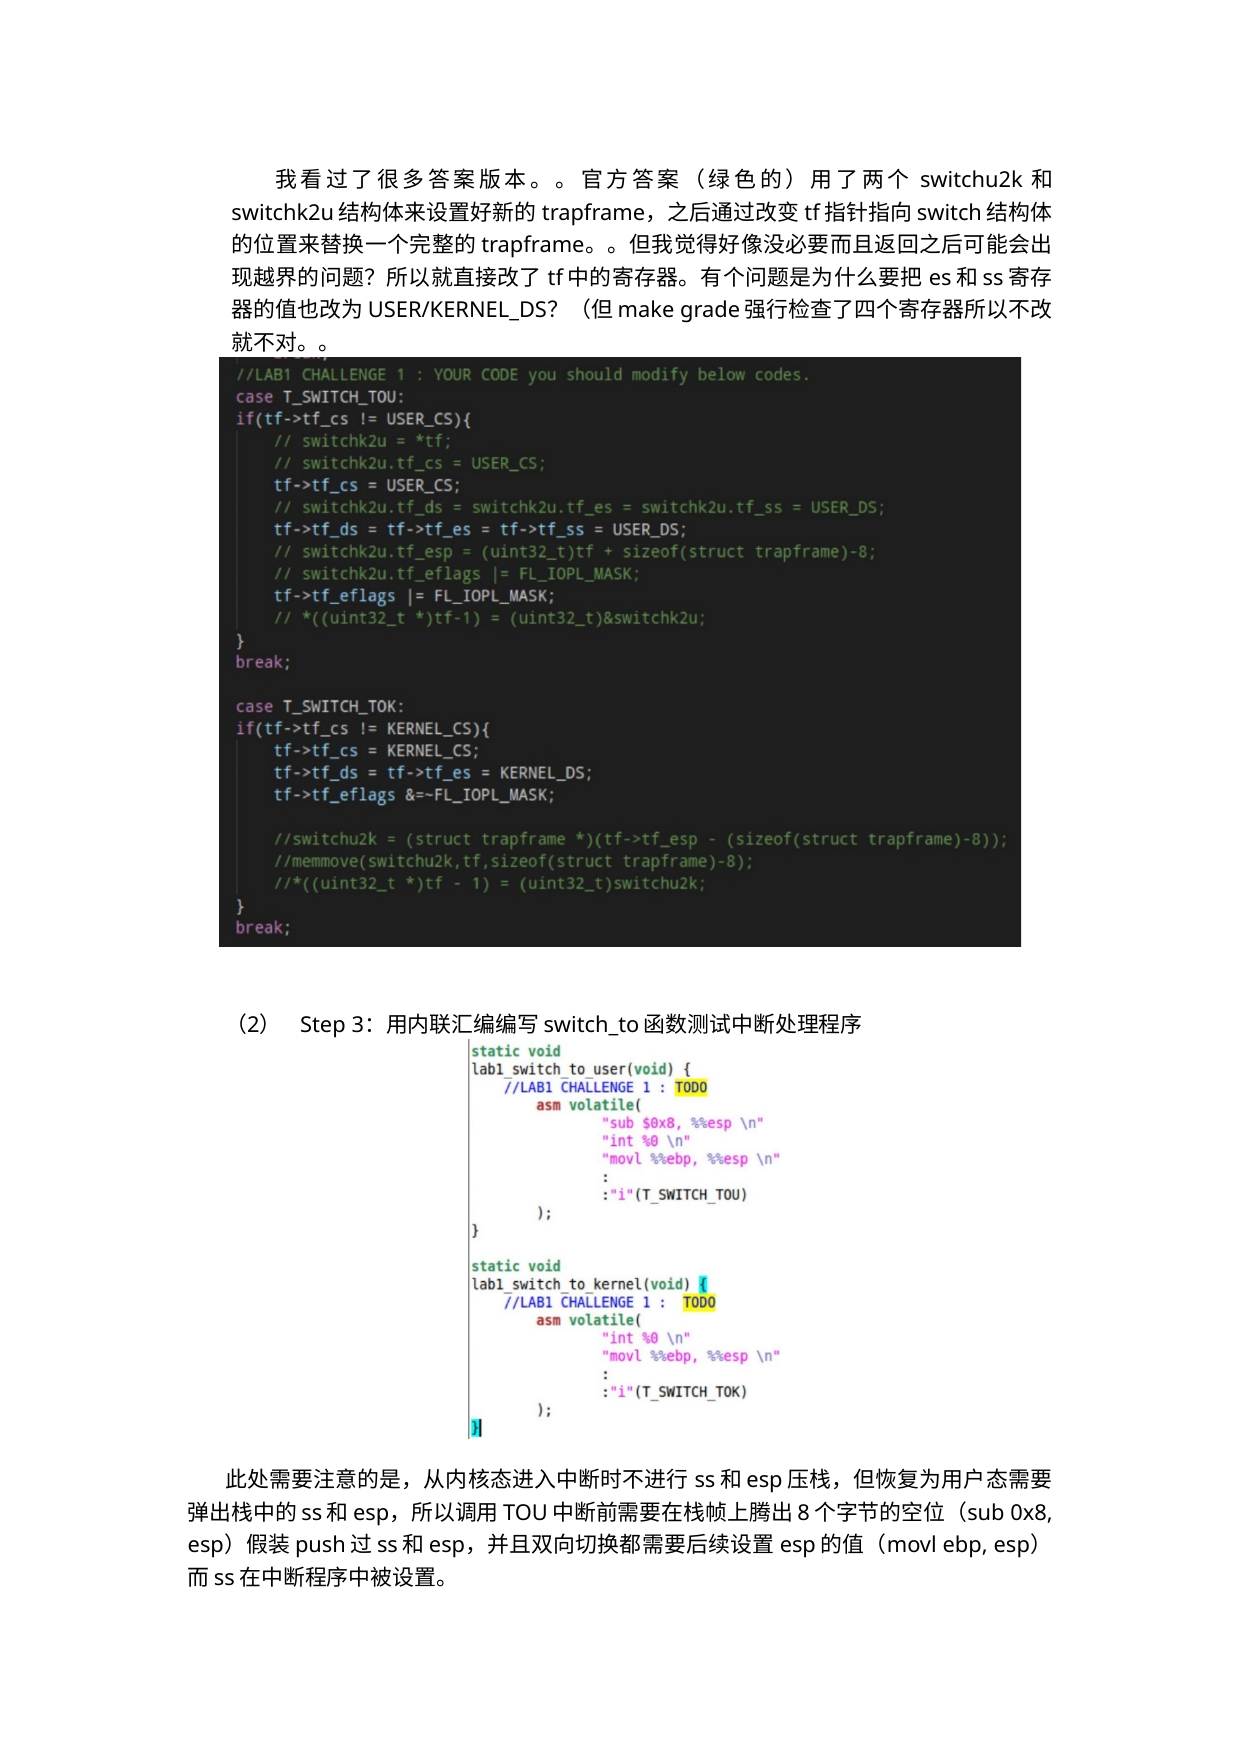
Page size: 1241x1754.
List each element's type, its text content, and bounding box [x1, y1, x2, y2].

text 此处需要注意的是，从内核态进入中断时不进行ss和esp压栈，但恢复为用户态需要弹出栈中的ss和esp，所以调用TOU中断前需要在栈帧上腾出8个字节的空位（sub 0x8, esp）假装push过ss和esp，并且双向切换都需要后续设置esp的值（movl ebp, esp）而ss在中断程序中被设置。 [187, 1462, 1053, 1592]
list Step 3：用内联汇编编写switch_to函数测试中断处理程序 [225, 1007, 1053, 1039]
picture [219, 357, 1022, 947]
text 我看过了很多答案版本。。官方答案（绿色的）用了两个switchu2k和switchk2u结构体来设置好新的trapframe，之后通过改变tf指针指向switch结构体的位置来替换一个完整的trapframe。。但我觉得好像没必要而且返回之后可能会出现越界的问题？所以就直接改了tf中的寄存器。有个问题是为什么要把es和ss寄存器的值也改为USER/KERNEL_DS？（但make grade强行检查了四个寄存器所以不改就不对。。 [231, 162, 1053, 357]
picture [468, 1039, 810, 1439]
